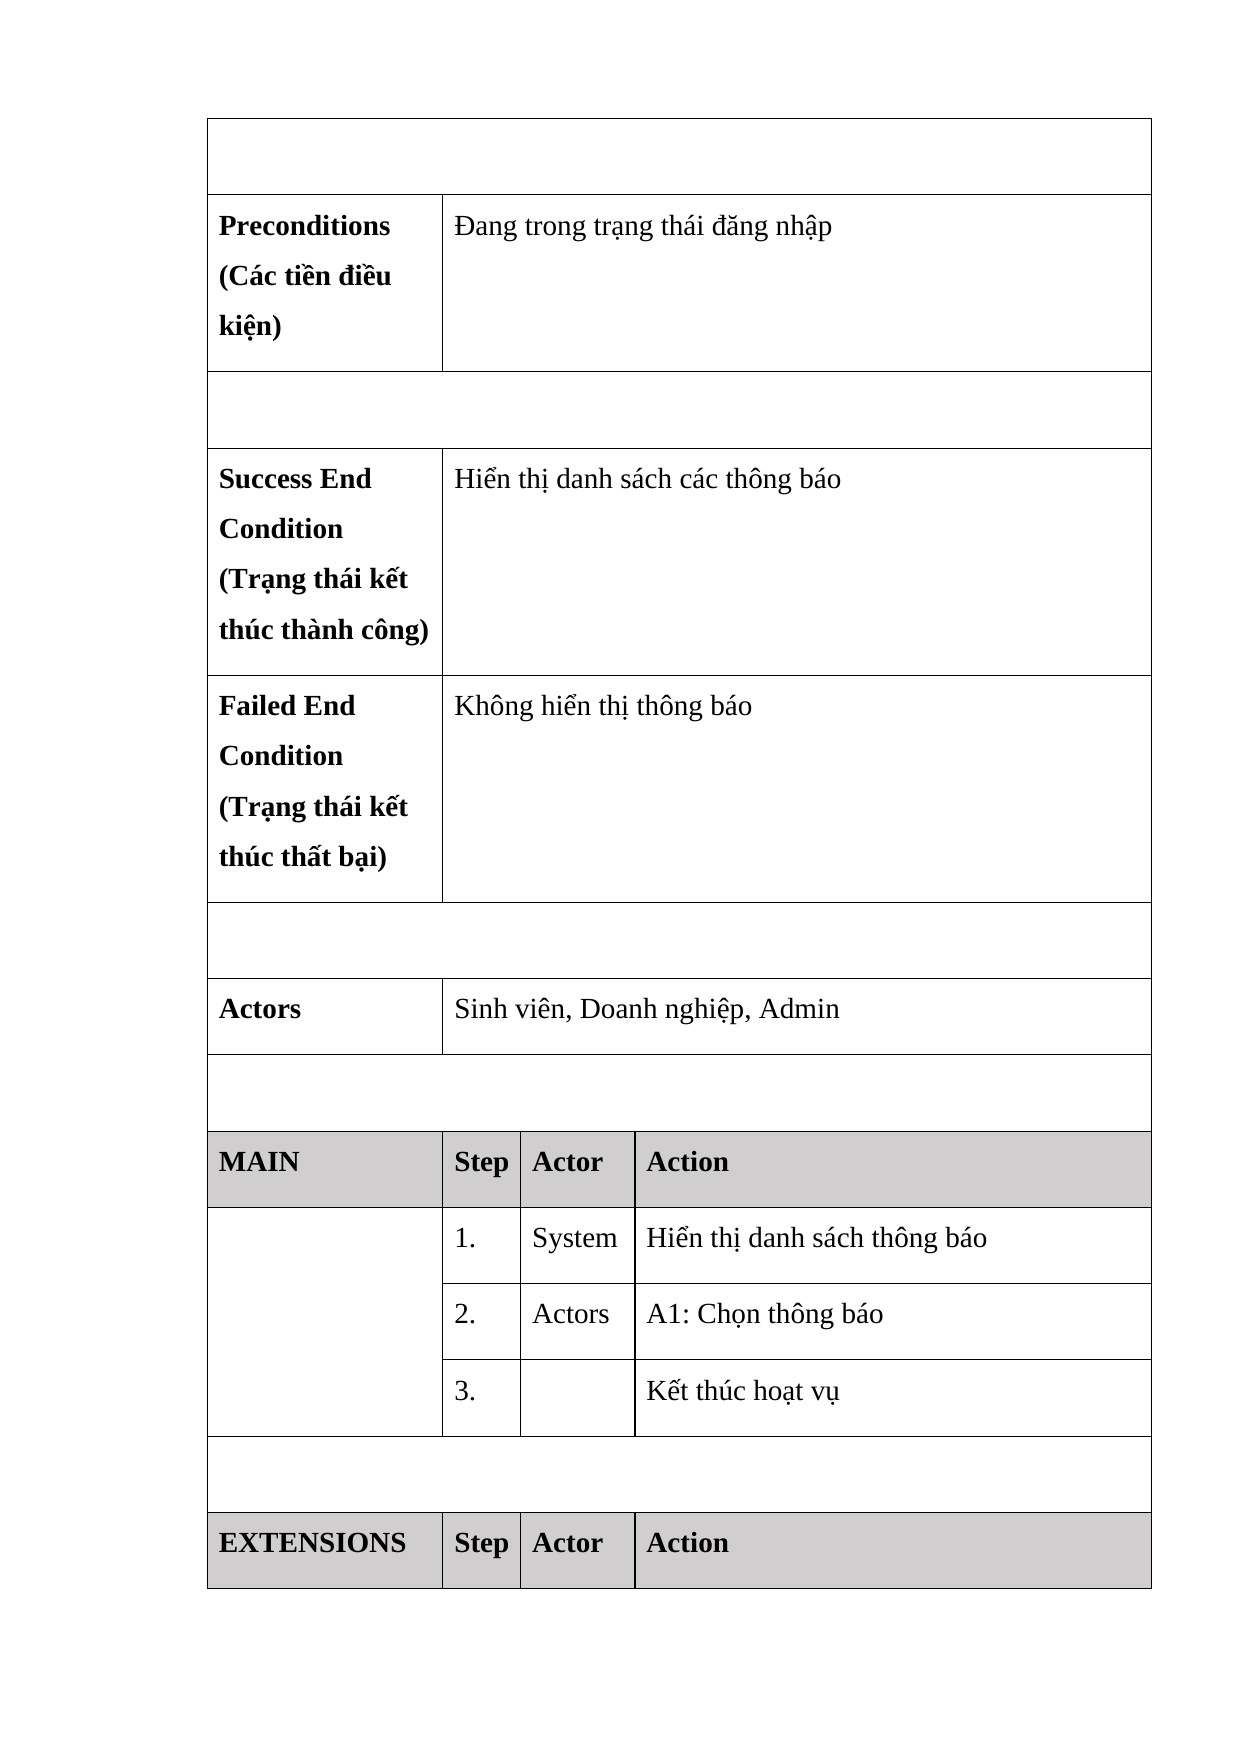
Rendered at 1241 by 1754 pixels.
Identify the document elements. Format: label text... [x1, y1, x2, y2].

table_cell A1: Chọn thông báo [636, 1284, 1151, 1359]
table_cell Action [636, 1132, 1151, 1207]
table_cell Không hiển thị thông báo [443, 676, 1151, 902]
table_cell Actor [521, 1513, 634, 1588]
table_cell [208, 903, 1151, 978]
table_cell Kết thúc hoạt vụ [636, 1360, 1151, 1436]
table_cell Actors [208, 979, 442, 1054]
table_cell [208, 1208, 442, 1436]
table_cell [208, 1437, 1151, 1512]
table_cell [208, 372, 1151, 447]
table_cell EXTENSIONS [208, 1513, 442, 1588]
table_cell Actors [521, 1284, 634, 1359]
table_cell Hiển thị danh sách các thông báo [443, 449, 1151, 675]
table_cell System [521, 1208, 634, 1283]
table_cell [521, 1360, 634, 1436]
table_cell Sinh viên, Doanh nghiệp, Admin [443, 979, 1151, 1054]
table_cell [208, 119, 1151, 194]
table_cell [208, 1055, 1151, 1131]
table_cell Success End Condition (Trạng thái kết thúc thành công) [208, 449, 442, 675]
table_cell Preconditions (Các tiền điều kiện) [208, 195, 442, 371]
table_cell Step [443, 1132, 520, 1207]
table_cell Đang trong trạng thái đăng nhập [443, 195, 1151, 371]
table_cell Step [443, 1513, 520, 1588]
table_cell 3. [443, 1360, 520, 1436]
table_cell Actor [521, 1132, 634, 1207]
table_cell Failed End Condition (Trạng thái kết thúc thất bại) [208, 676, 442, 902]
table_cell Action [636, 1513, 1151, 1588]
table_cell 2. [443, 1284, 520, 1359]
table_cell 1. [443, 1208, 520, 1283]
table_cell MAIN [208, 1132, 442, 1207]
table_cell Hiển thị danh sách thông báo [636, 1208, 1151, 1283]
